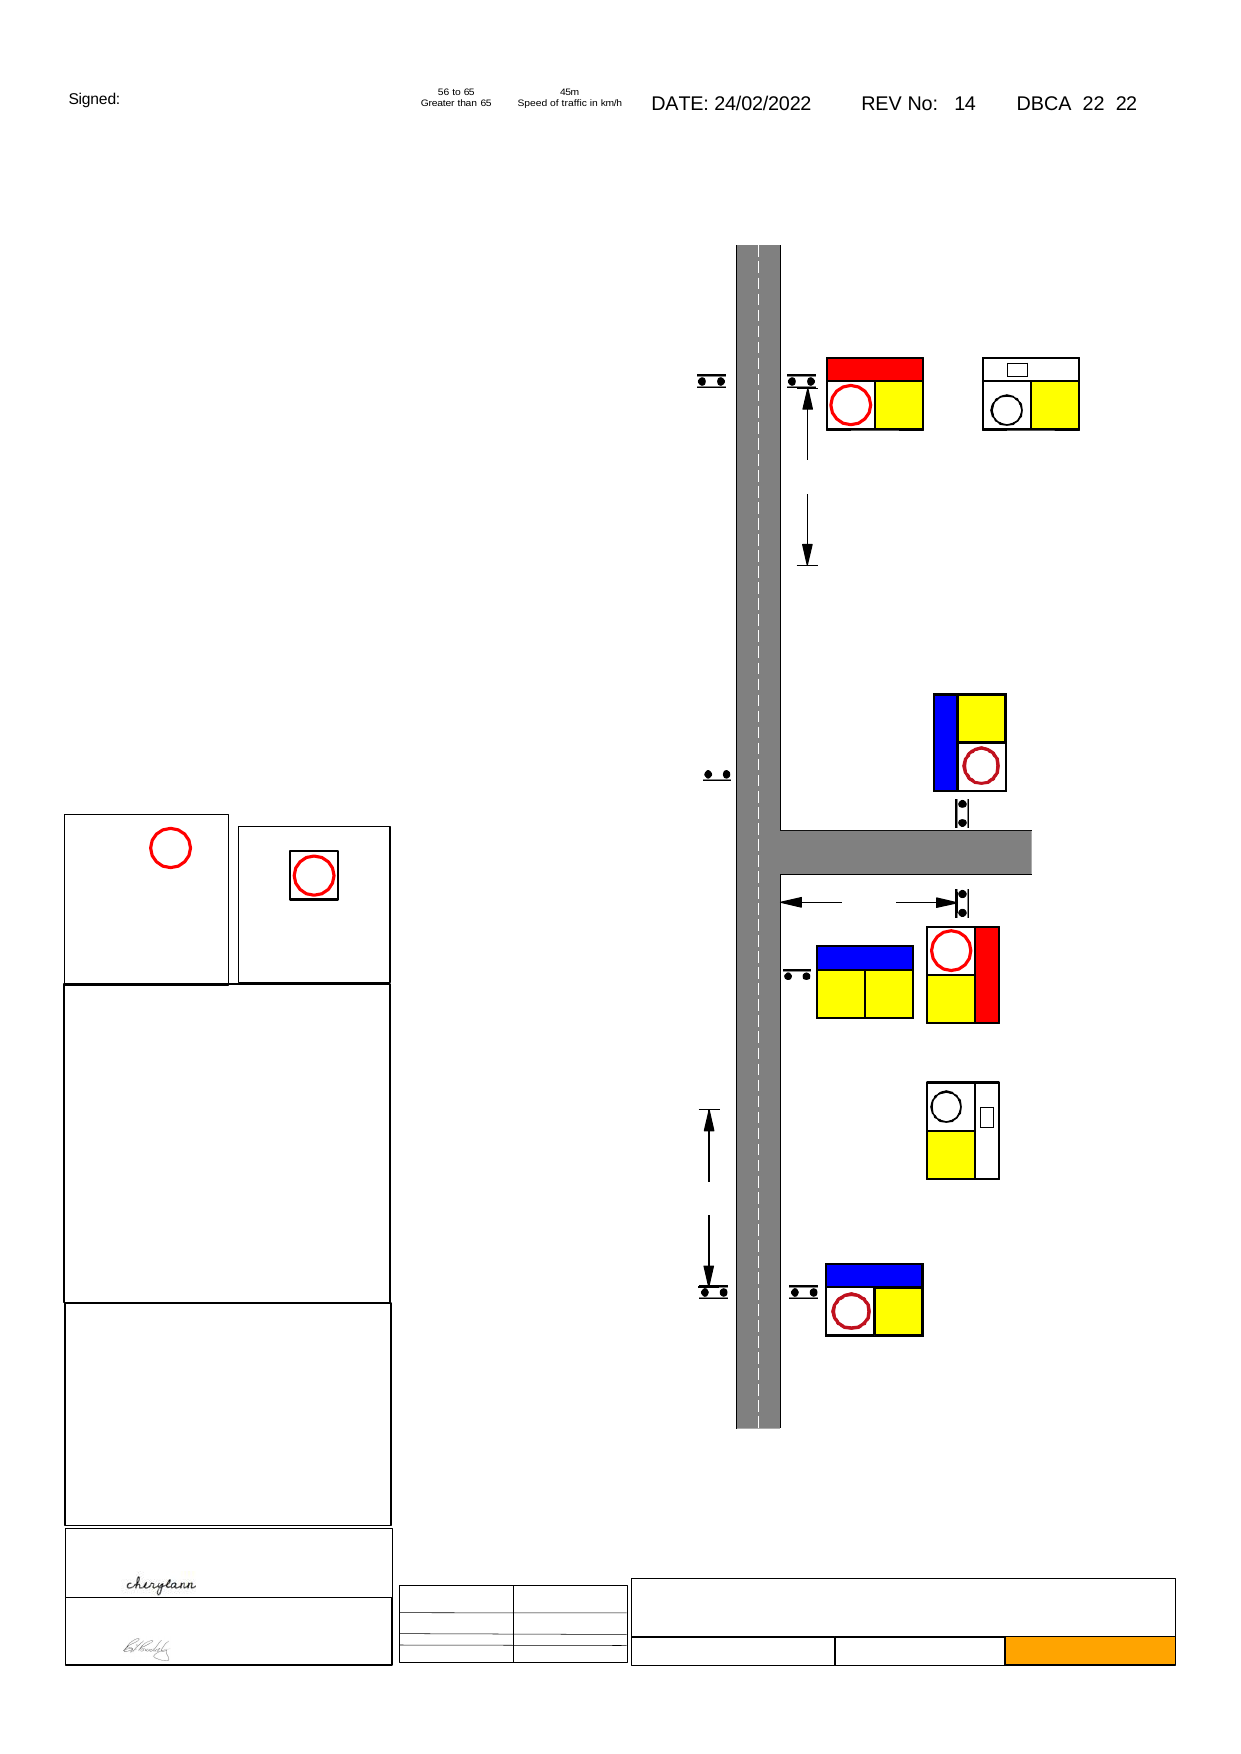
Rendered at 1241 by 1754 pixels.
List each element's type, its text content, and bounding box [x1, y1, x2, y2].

picture [123, 1636, 171, 1663]
text Signed: [68, 89, 126, 108]
picture [699, 1285, 728, 1299]
picture [787, 374, 816, 388]
picture [697, 374, 726, 388]
picture [789, 1285, 818, 1299]
picture [703, 770, 731, 781]
text DATE: 24/02/2022 [651, 92, 818, 114]
picture [962, 746, 1000, 785]
picture [783, 969, 811, 980]
picture [990, 394, 1023, 426]
text DBCA ­ 22 ­ 22 [1016, 92, 1188, 114]
picture [831, 1292, 871, 1330]
text REV No: 14 [861, 92, 981, 114]
picture [930, 1090, 962, 1123]
picture [955, 889, 969, 918]
picture [121, 1571, 197, 1597]
picture [955, 799, 969, 828]
